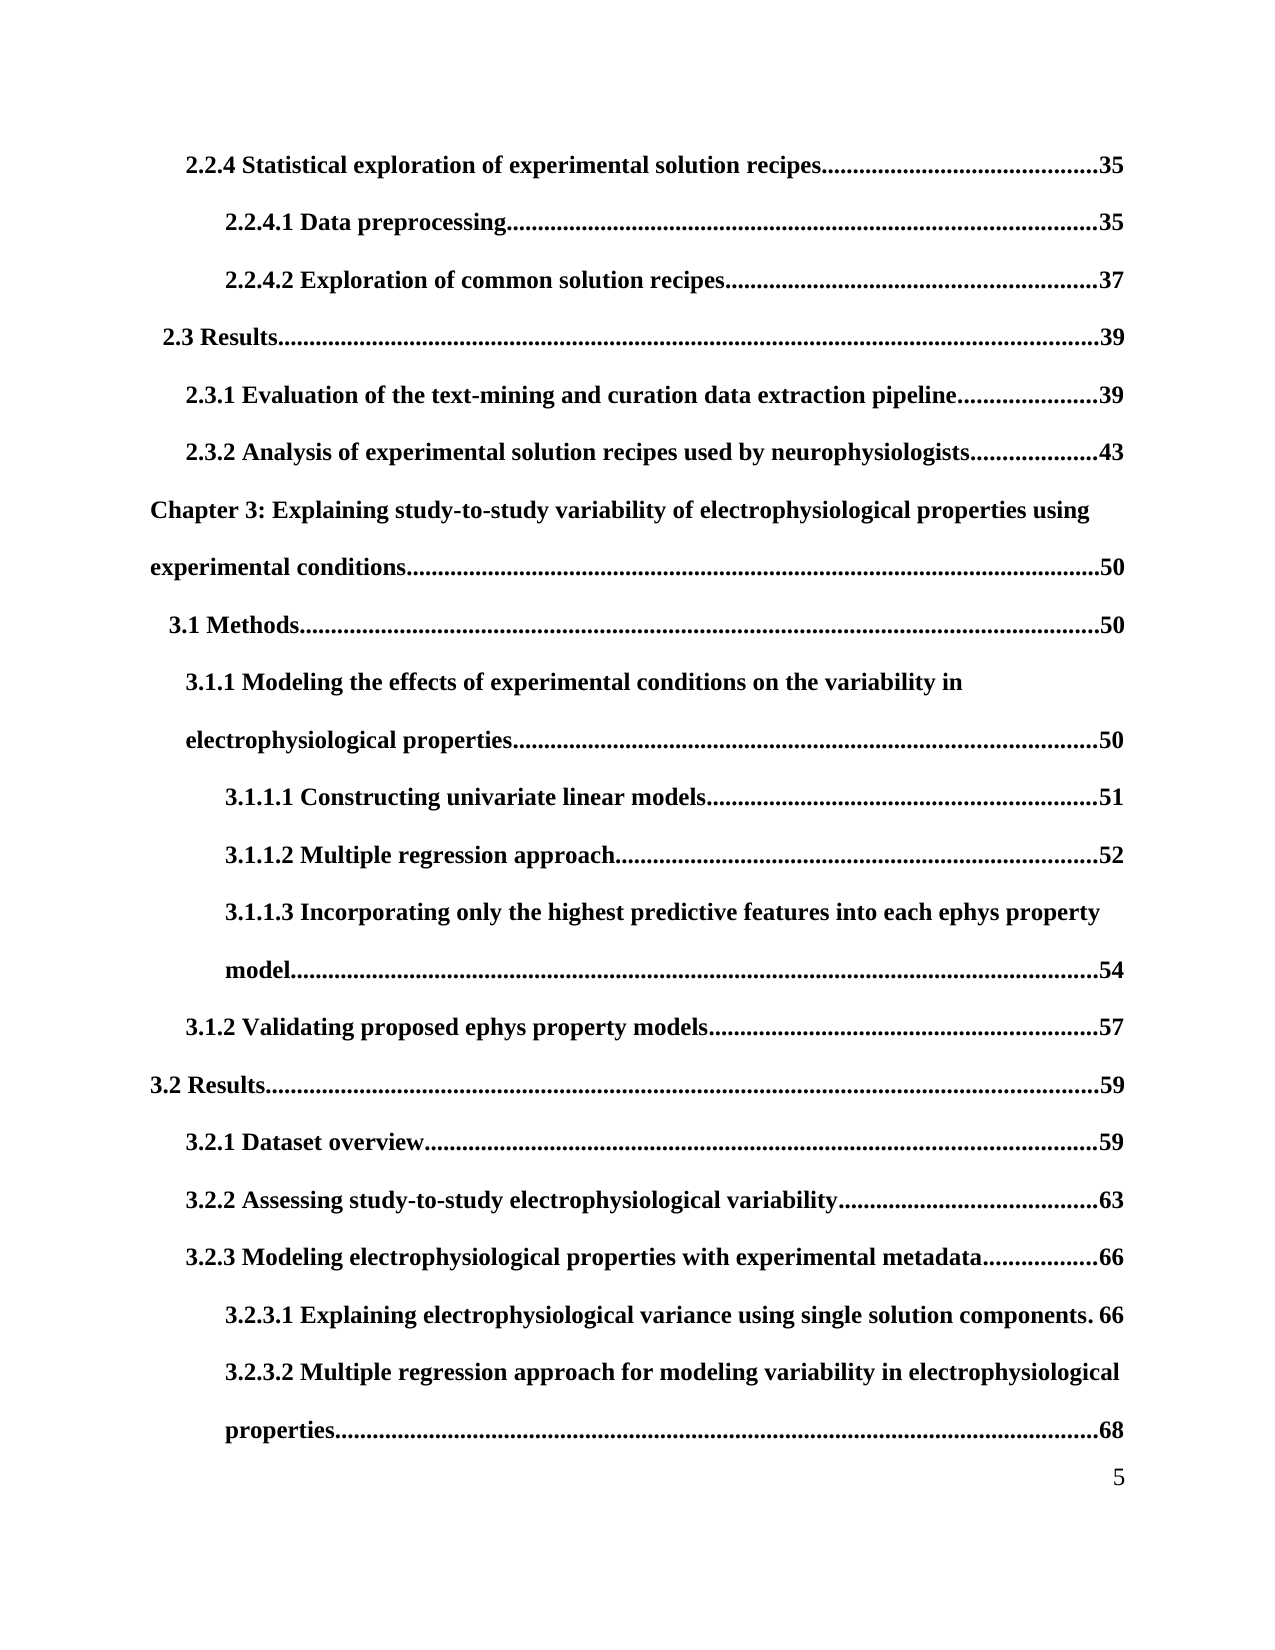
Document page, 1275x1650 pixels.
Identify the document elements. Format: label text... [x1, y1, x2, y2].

text 3.2.2 Assessing study-to-study electrophysiological variability 63 [185, 1185, 1125, 1214]
text 3.2.1 Dataset overview 59 [185, 1127, 1125, 1156]
text 2.3.1 Evaluation of the text-mining and curation data extraction pipeline 39 [185, 380, 1125, 409]
text 2.2.4.2 Exploration of common solution recipes 37 [225, 265, 1125, 294]
text 2.2.4 Statistical exploration of experimental solution recipes 35 [185, 150, 1125, 179]
text 3.1.1.3 Incorporating only the highest predictive features into each ephys property model 54 [225, 897, 1125, 984]
text 3.1.1 Modeling the effects of experimental conditions on the variability in electrophysiological properties 50 [185, 667, 1125, 754]
text Chapter 3: Explaining study-to-study variability of electrophysiological properties using experimental conditions 50 [150, 495, 1125, 581]
text 3.1 Methods 50 [150, 610, 1125, 639]
text 2.2.4.1 Data preprocessing 35 [225, 207, 1125, 236]
text 2.3.2 Analysis of experimental solution recipes used by neurophysiologists 43 [185, 437, 1125, 466]
text 3.1.2 Validating proposed ephys property models 57 [185, 1012, 1125, 1041]
text 3.2.3.2 Multiple regression approach for modeling variability in electrophysiological properties 68 [225, 1357, 1125, 1444]
text 3.2 Results 59 [150, 1070, 1125, 1099]
text 3.2.3 Modeling electrophysiological properties with experimental metadata 66 [185, 1242, 1125, 1271]
text 3.1.1.1 Constructing univariate linear models 51 [225, 782, 1125, 811]
text 2.3 Results 39 [150, 322, 1125, 351]
text 3.2.3.1 Explaining electrophysiological variance using single solution components 66 [225, 1300, 1125, 1329]
text 3.1.1.2 Multiple regression approach 52 [225, 840, 1125, 869]
